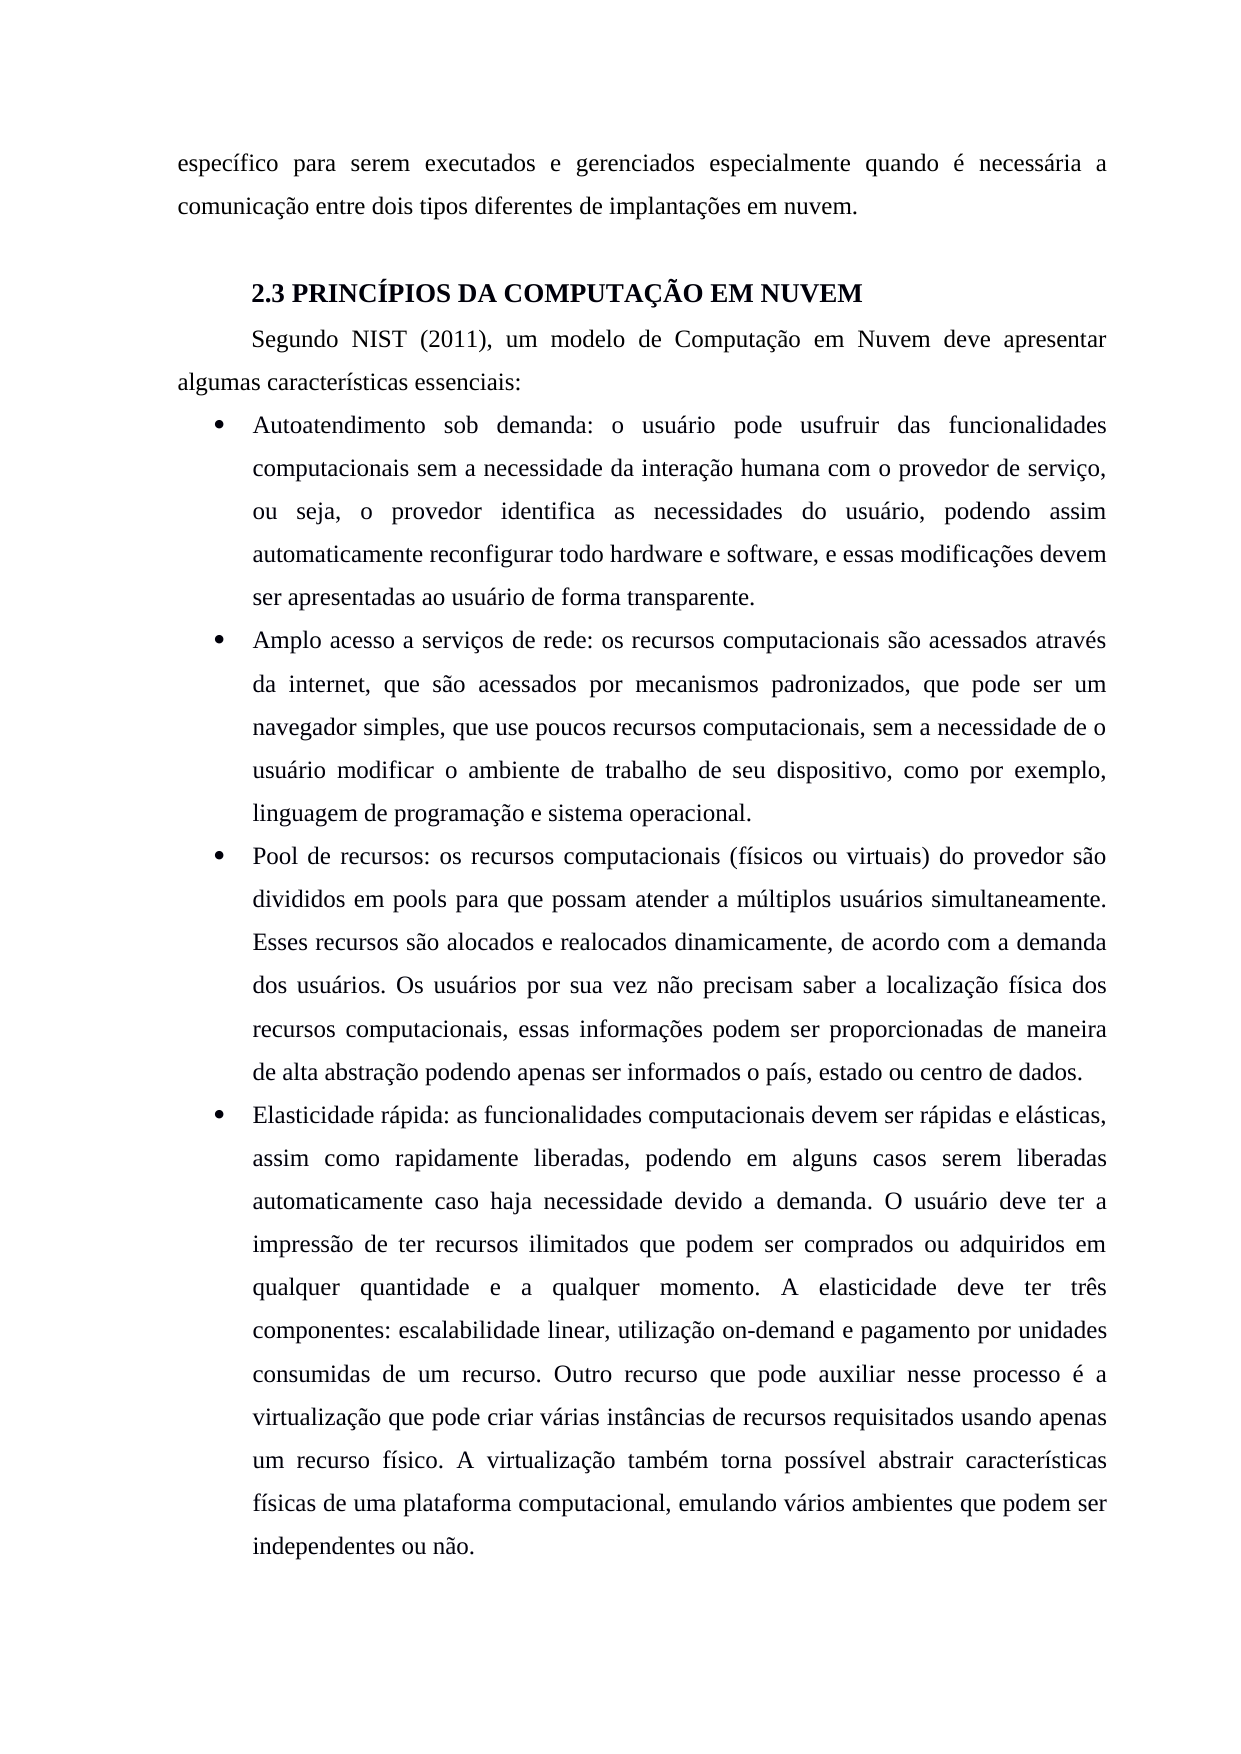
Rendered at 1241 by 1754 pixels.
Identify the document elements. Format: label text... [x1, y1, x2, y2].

list Amplo acesso a serviços de rede: os recursos computacionais são acessados através da internet, que são acessados por mecanismos padronizados, que pode ser um navegador simples, que use poucos recursos computacionais, sem a necessidade de o usuário modificar o ambiente de trabalho de seu dispositivo, como por exemplo, linguagem de programação e sistema operacional. [215, 626, 1107, 827]
text 2.3 PRINCÍPIOS DA COMPUTAÇÃO EM NUVEM [177, 277, 1107, 308]
list Pool de recursos: os recursos computacionais (físicos ou virtuais) do provedor são divididos em pools para que possam atender a múltiplos usuários simultaneamente. Esses recursos são alocados e realocados dinamicamente, de acordo com a demanda dos usuários. Os usuários por sua vez não precisam saber a localização física dos recursos computacionais, essas informações podem ser proporcionadas de maneira de alta abstração podendo apenas ser informados o país, estado ou centro de dados. [215, 841, 1107, 1086]
text Segundo NIST (2011), um modelo de Computação em Nuvem deve apresentar algumas características essenciais: [177, 324, 1107, 396]
list Elasticidade rápida: as funcionalidades computacionais devem ser rápidas e elásticas, assim como rapidamente liberadas, podendo em alguns casos serem liberadas automaticamente caso haja necessidade devido a demanda. O usuário deve ter a impressão de ter recursos ilimitados que podem ser comprados ou adquiridos em qualquer quantidade e a qualquer momento. A elasticidade deve ter três componentes: escalabilidade linear, utilização on-demand e pagamento por unidades consumidas de um recurso. Outro recurso que pode auxiliar nesse processo é a virtualização que pode criar várias instâncias de recursos requisitados usando apenas um recurso físico. A virtualização também torna possível abstrair características físicas de uma plataforma computacional, emulando vários ambientes que podem ser independentes ou não. [215, 1100, 1107, 1560]
list Autoatendimento sob demanda: o usuário pode usufruir das funcionalidades computacionais sem a necessidade da interação humana com o provedor de serviço, ou seja, o provedor identifica as necessidades do usuário, podendo assim automaticamente reconfigurar todo hardware e software, e essas modificações devem ser apresentadas ao usuário de forma transparente. [215, 410, 1107, 611]
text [177, 148, 1107, 219]
